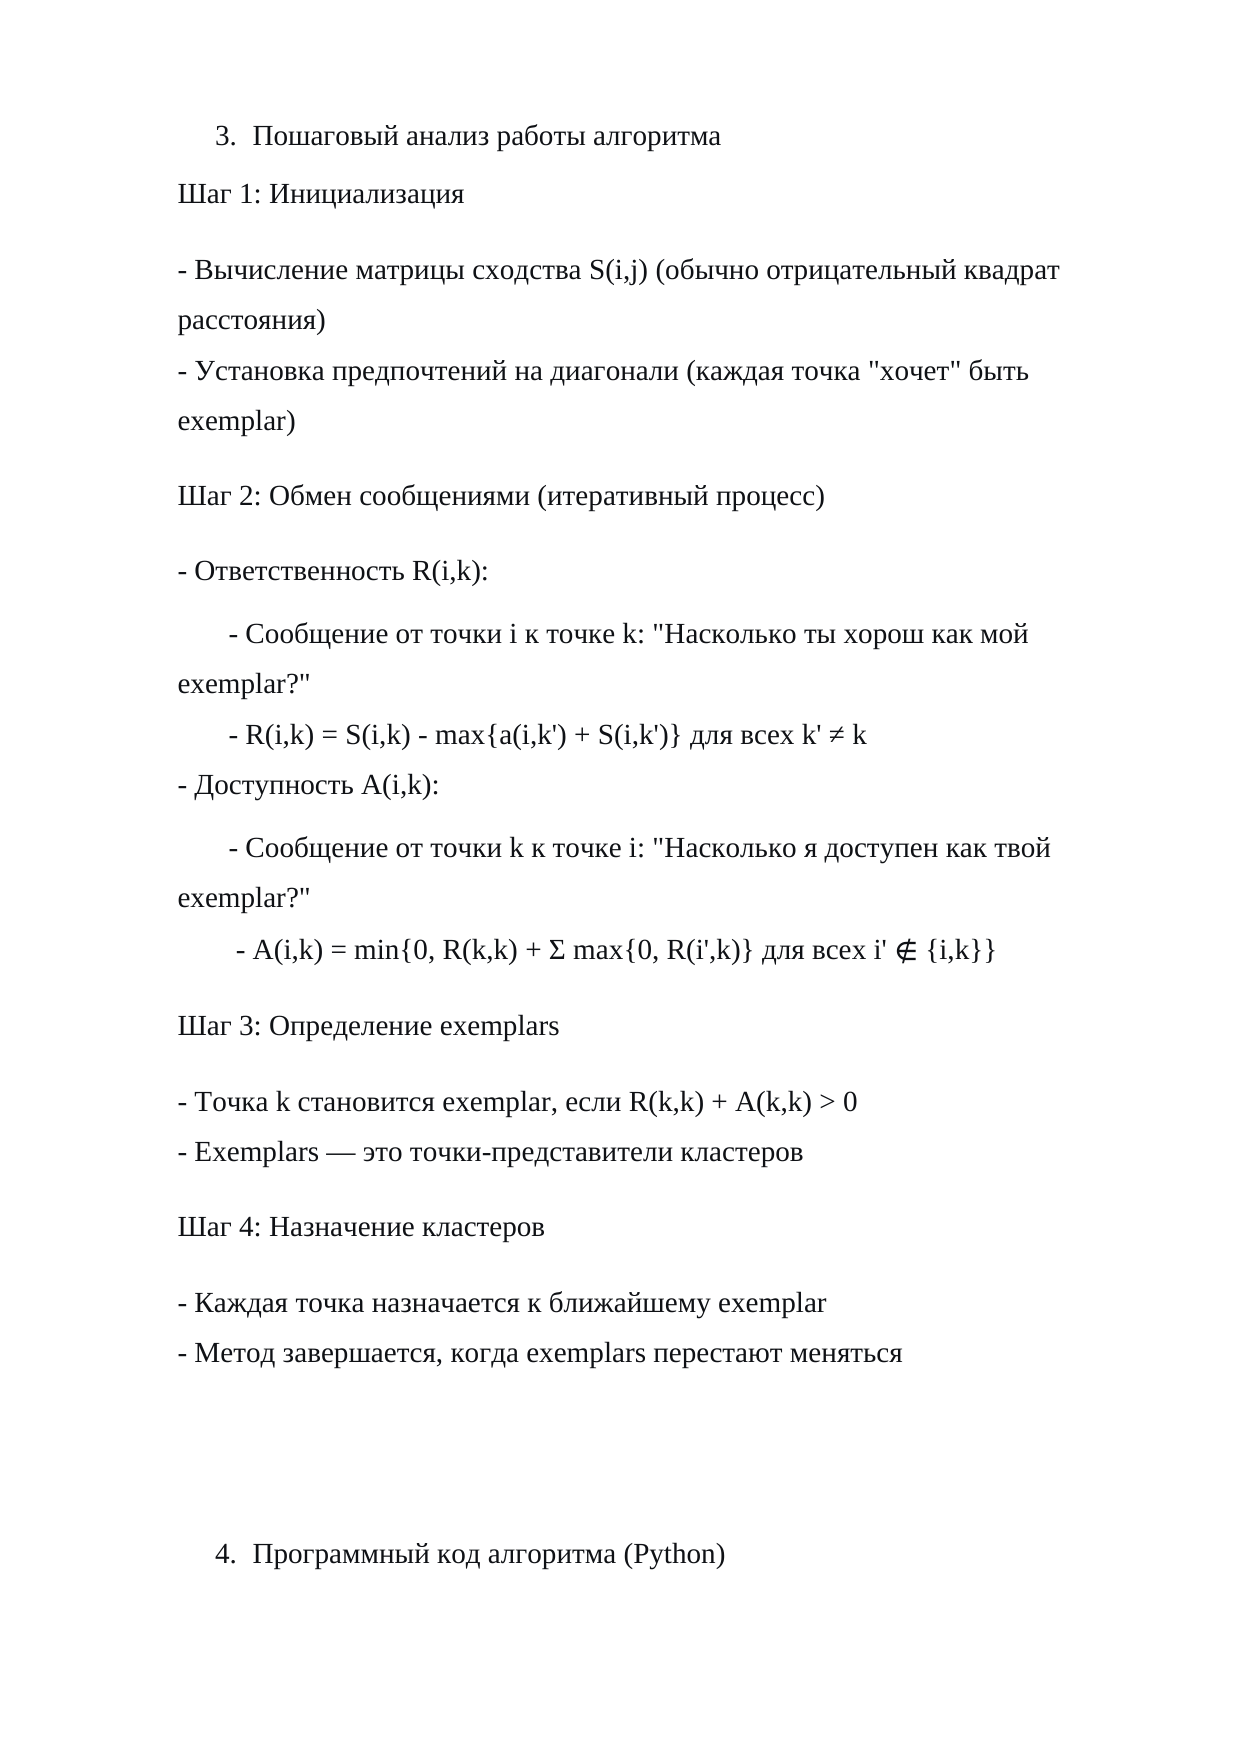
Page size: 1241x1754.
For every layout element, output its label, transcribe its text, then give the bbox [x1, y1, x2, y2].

text Шаг 1: Инициализация [177, 177, 1152, 210]
list Программный код алгоритма (Python) [215, 1536, 1152, 1569]
text - Каждая точка назначается к ближайшему exemplar [177, 1285, 1152, 1318]
text - A(i,k) = min{0, R(k,k) + Σ max{0, R(i',k)} для всех i' ∉ {i,k}} [177, 931, 1152, 966]
text - R(i,k) = S(i,k) - max{a(i,k') + S(i,k')} для всех k' ≠ k [177, 717, 1152, 751]
text - Сообщение от точки k к точке i: "Насколько я доступен как твой exemplar?" [177, 830, 1152, 914]
text - Метод завершается, когда exemplars перестают меняться [177, 1335, 1152, 1369]
text - Exemplars — это точки-представители кластеров [177, 1134, 1152, 1168]
text - Доступность A(i,k): [177, 767, 1152, 801]
text Шаг 3: Определение exemplars [177, 1008, 1152, 1042]
list Пошаговый анализ работы алгоритма [215, 118, 1152, 152]
text - Установка предпочтений на диагонали (каждая точка "хочет" быть exemplar) [177, 353, 1152, 436]
text - Точка k становится exemplar, если R(k,k) + A(k,k) > 0 [177, 1084, 1152, 1117]
text - Ответственность R(i,k): [177, 553, 1152, 587]
text - Вычисление матрицы сходства S(i,j) (обычно отрицательный квадрат расстояния) [177, 252, 1152, 336]
text Шаг 2: Обмен сообщениями (итеративный процесс) [177, 478, 1152, 512]
text Шаг 4: Назначение кластеров [177, 1209, 1152, 1243]
text - Сообщение от точки i к точке k: "Насколько ты хорош как мой exemplar?" [177, 616, 1152, 700]
